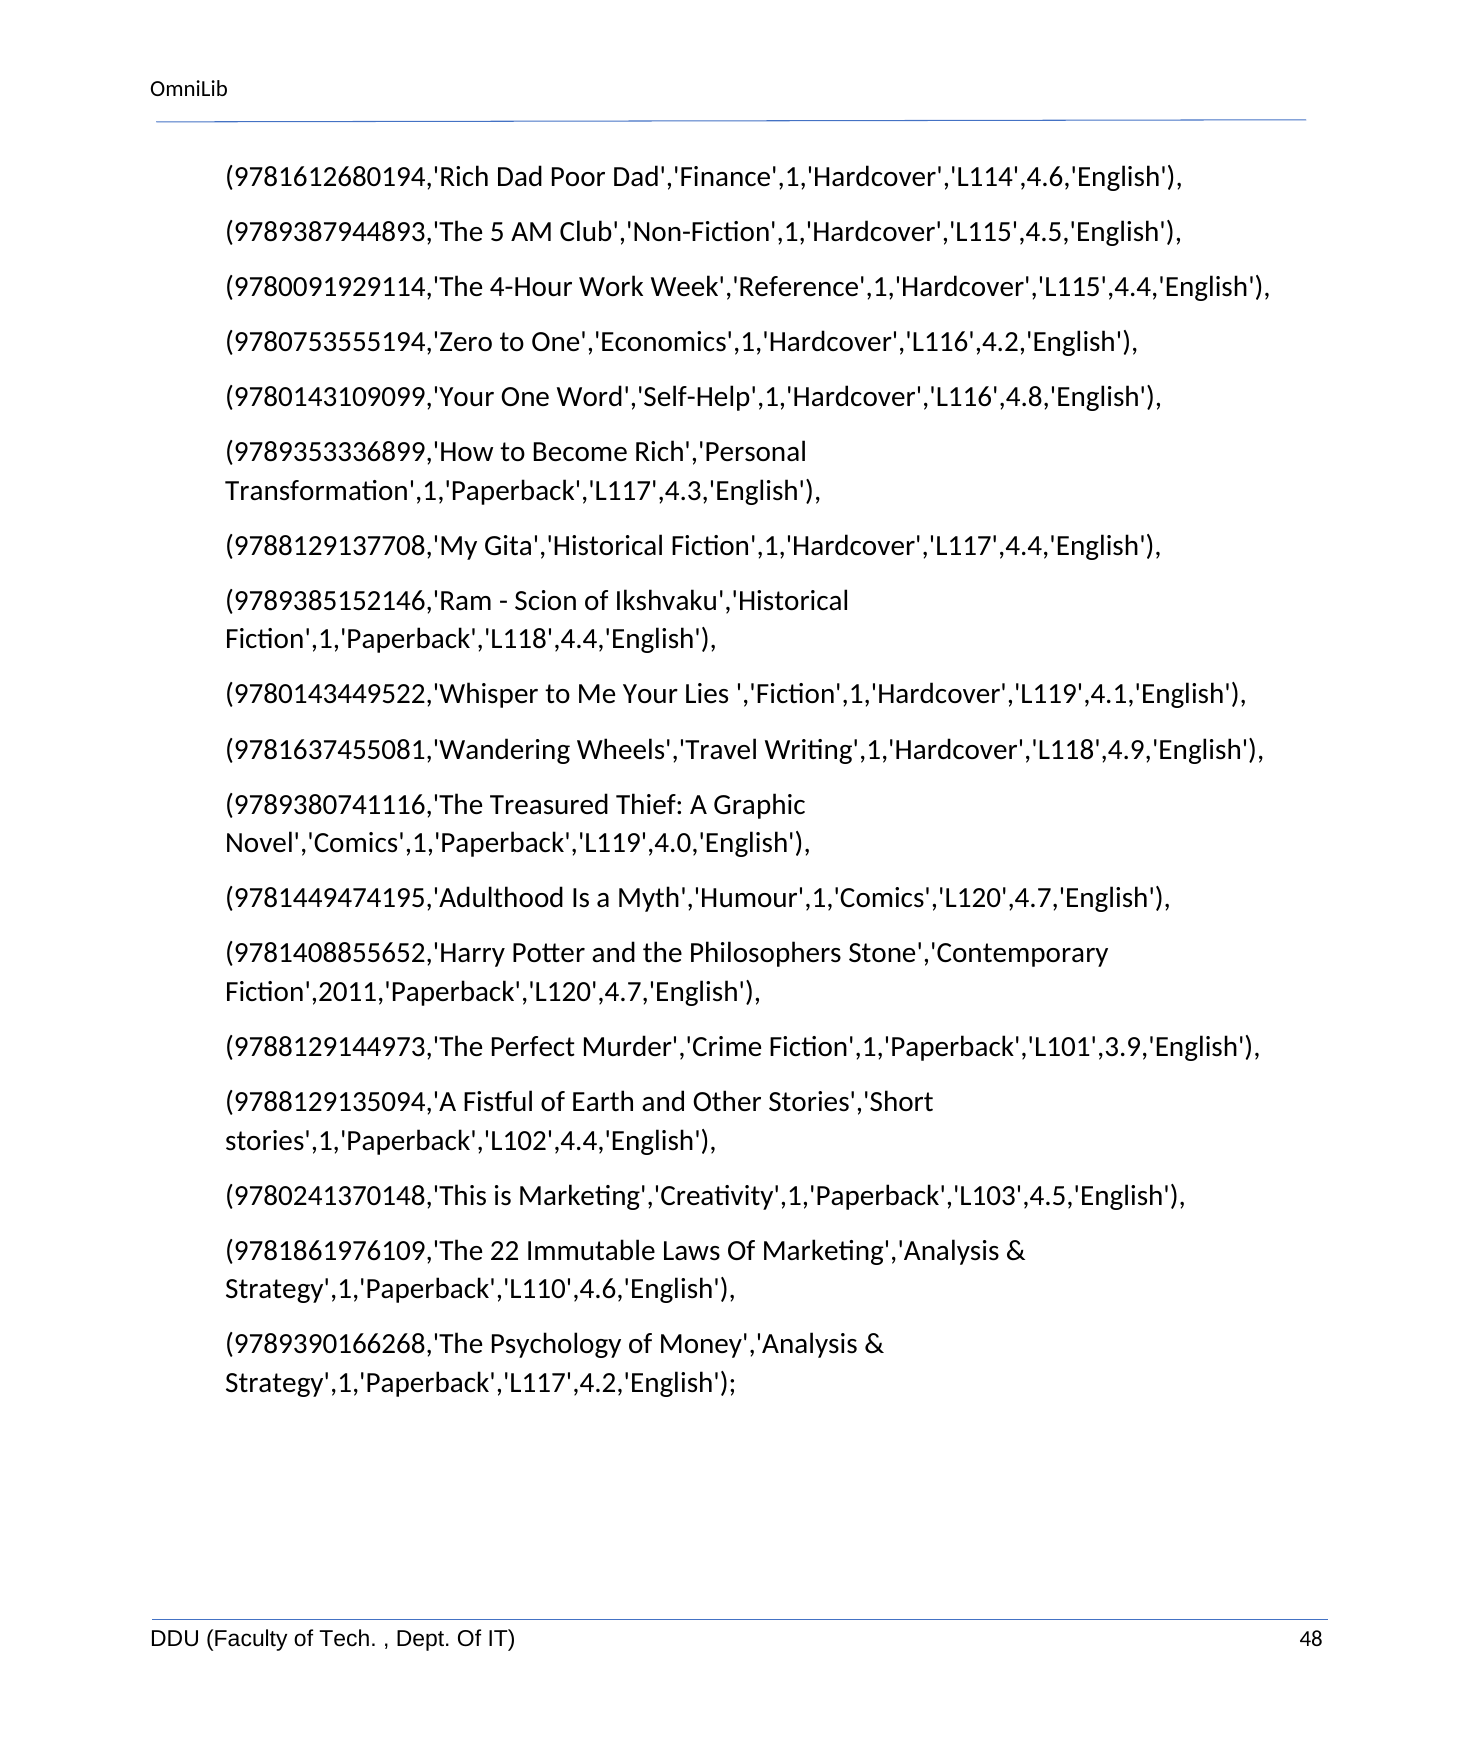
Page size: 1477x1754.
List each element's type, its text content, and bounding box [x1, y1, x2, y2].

text (9780143109099,'Your One Word','Self-Help',1,'Hardcover','L116',4.8,'English'), [225, 378, 1326, 414]
text (9780753555194,'Zero to One','Economics',1,'Hardcover','L116',4.2,'English'), [225, 323, 1326, 359]
text (9781449474195,'Adulthood Is a Myth','Humour',1,'Comics','L120',4.7,'English'), [225, 879, 1326, 915]
text (9780091929114,'The 4-Hour Work Week','Reference',1,'Hardcover','L115',4.4,'English'), [225, 268, 1326, 304]
text (9789380741116,'The Treasured Thief: A Graphic Novel','Comics',1,'Paperback','L119',4.0,'English'), [225, 786, 1326, 860]
text (9781637455081,'Wandering Wheels','Travel Writing',1,'Hardcover','L118',4.9,'English'), [225, 731, 1326, 766]
text (9781861976109,'The 22 Immutable Laws Of Marketing','Analysis & Strategy',1,'Paperback','L110',4.6,'English'), [225, 1232, 1326, 1306]
text (9789385152146,'Ram - Scion of Ikshvaku','Historical Fiction',1,'Paperback','L118',4.4,'English'), [225, 582, 1326, 656]
text (9789387944893,'The 5 AM Club','Non-Fiction',1,'Hardcover','L115',4.5,'English'), [225, 213, 1326, 249]
text (9788129135094,'A Fistful of Earth and Other Stories','Short stories',1,'Paperback','L102',4.4,'English'), [225, 1083, 1326, 1157]
text (9780241370148,'This is Marketing','Creativity',1,'Paperback','L103',4.5,'English'), [225, 1177, 1326, 1212]
text (9789390166268,'The Psychology of Money','Analysis & Strategy',1,'Paperback','L117',4.2,'English'); [225, 1325, 1326, 1399]
text (9788129144973,'The Perfect Murder','Crime Fiction',1,'Paperback','L101',3.9,'English'), [225, 1028, 1326, 1064]
text (9788129137708,'My Gita','Historical Fiction',1,'Hardcover','L117',4.4,'English'), [225, 527, 1326, 563]
text (9781408855652,'Harry Potter and the Philosophers Stone','Contemporary Fiction',2011,'Paperback','L120',4.7,'English'), [225, 934, 1326, 1008]
text (9789353336899,'How to Become Rich','Personal Transformation',1,'Paperback','L117',4.3,'English'), [225, 433, 1326, 507]
text (9781612680194,'Rich Dad Poor Dad','Finance',1,'Hardcover','L114',4.6,'English'), [225, 158, 1326, 193]
text (9780143449522,'Whisper to Me Your Lies ','Fiction',1,'Hardcover','L119',4.1,'English'), [225, 676, 1326, 711]
